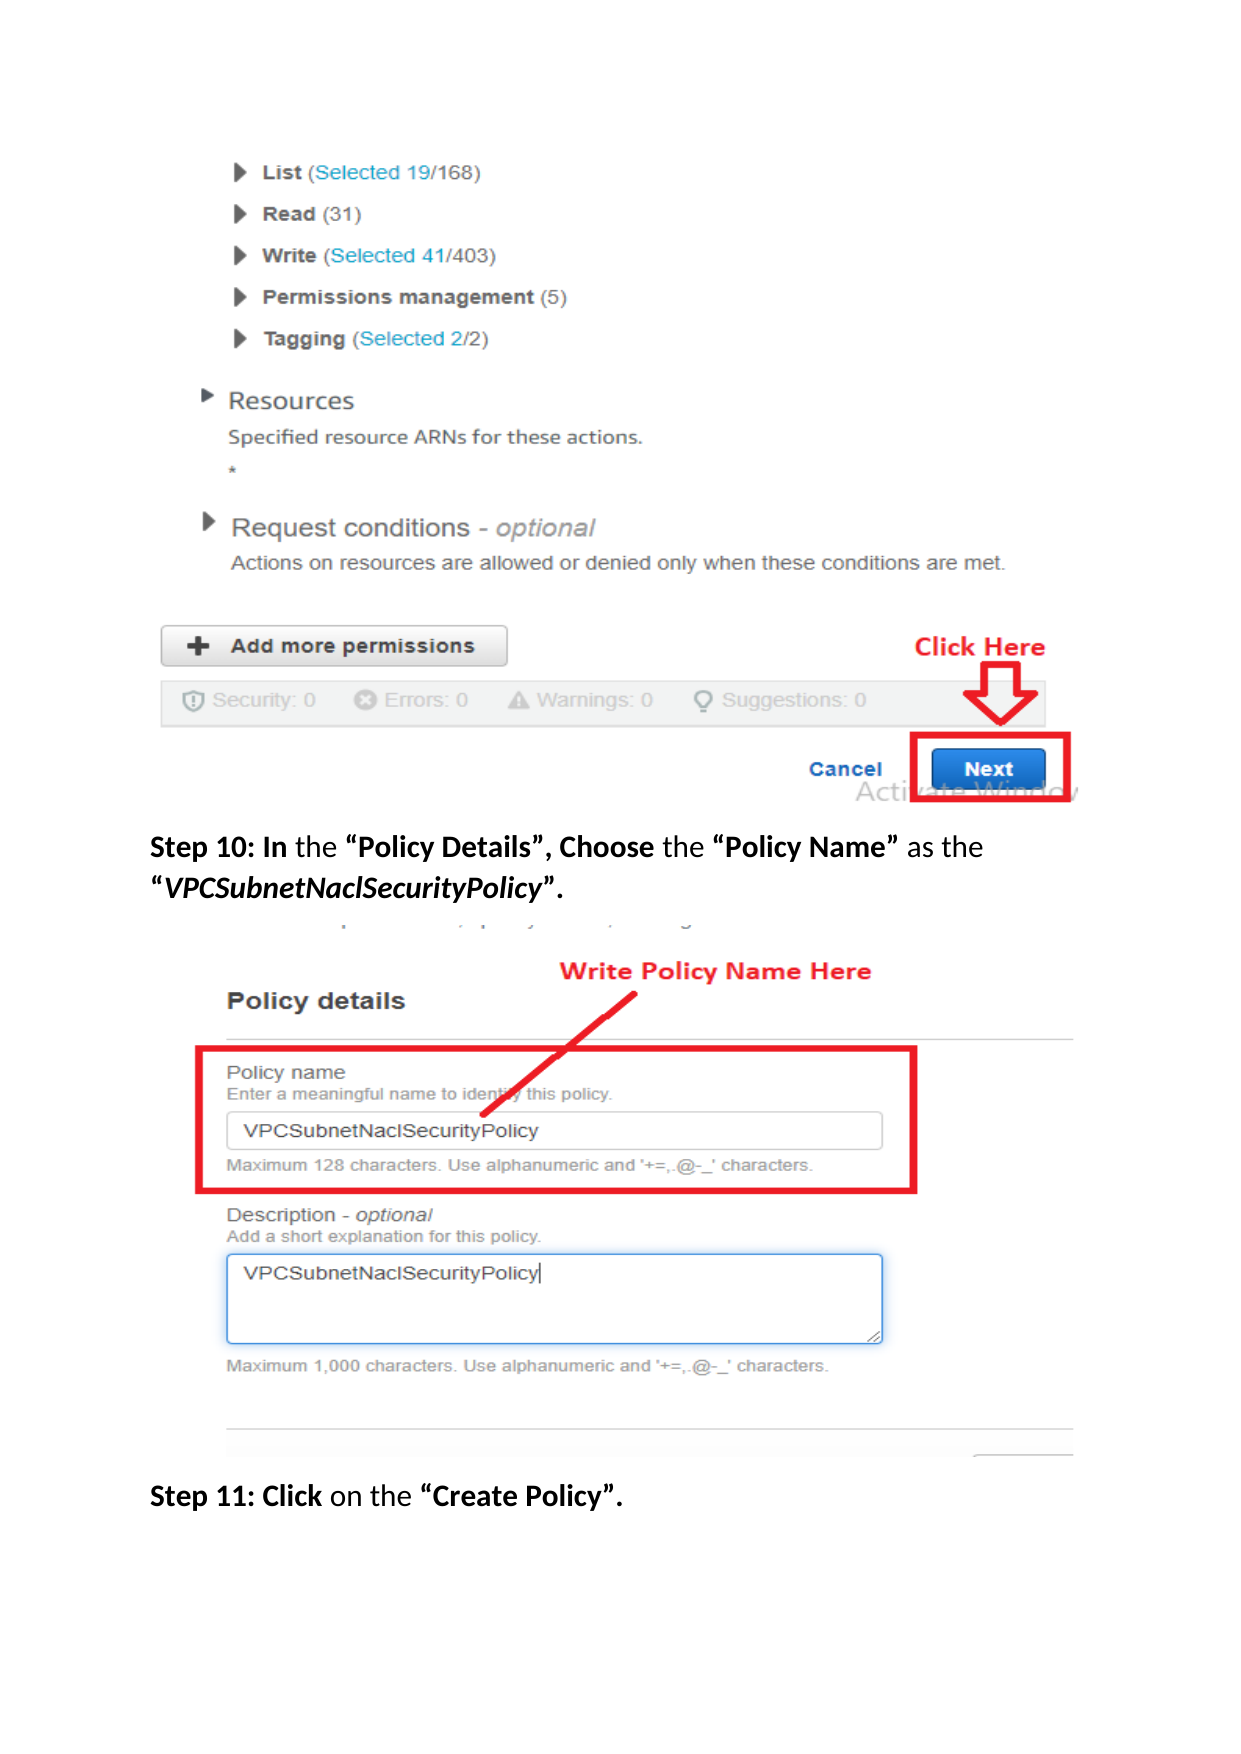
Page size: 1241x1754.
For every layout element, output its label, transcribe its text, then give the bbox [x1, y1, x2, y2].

text Step 11: Click on the “Create Policy”. [150, 1476, 1090, 1514]
picture [150, 925, 1074, 1457]
picture [150, 150, 1079, 808]
text Step 10: In the “Policy Details”, Choose the “Policy Name” as the “VPCSubnetNaclSecurityPolicy”. [150, 827, 1090, 906]
